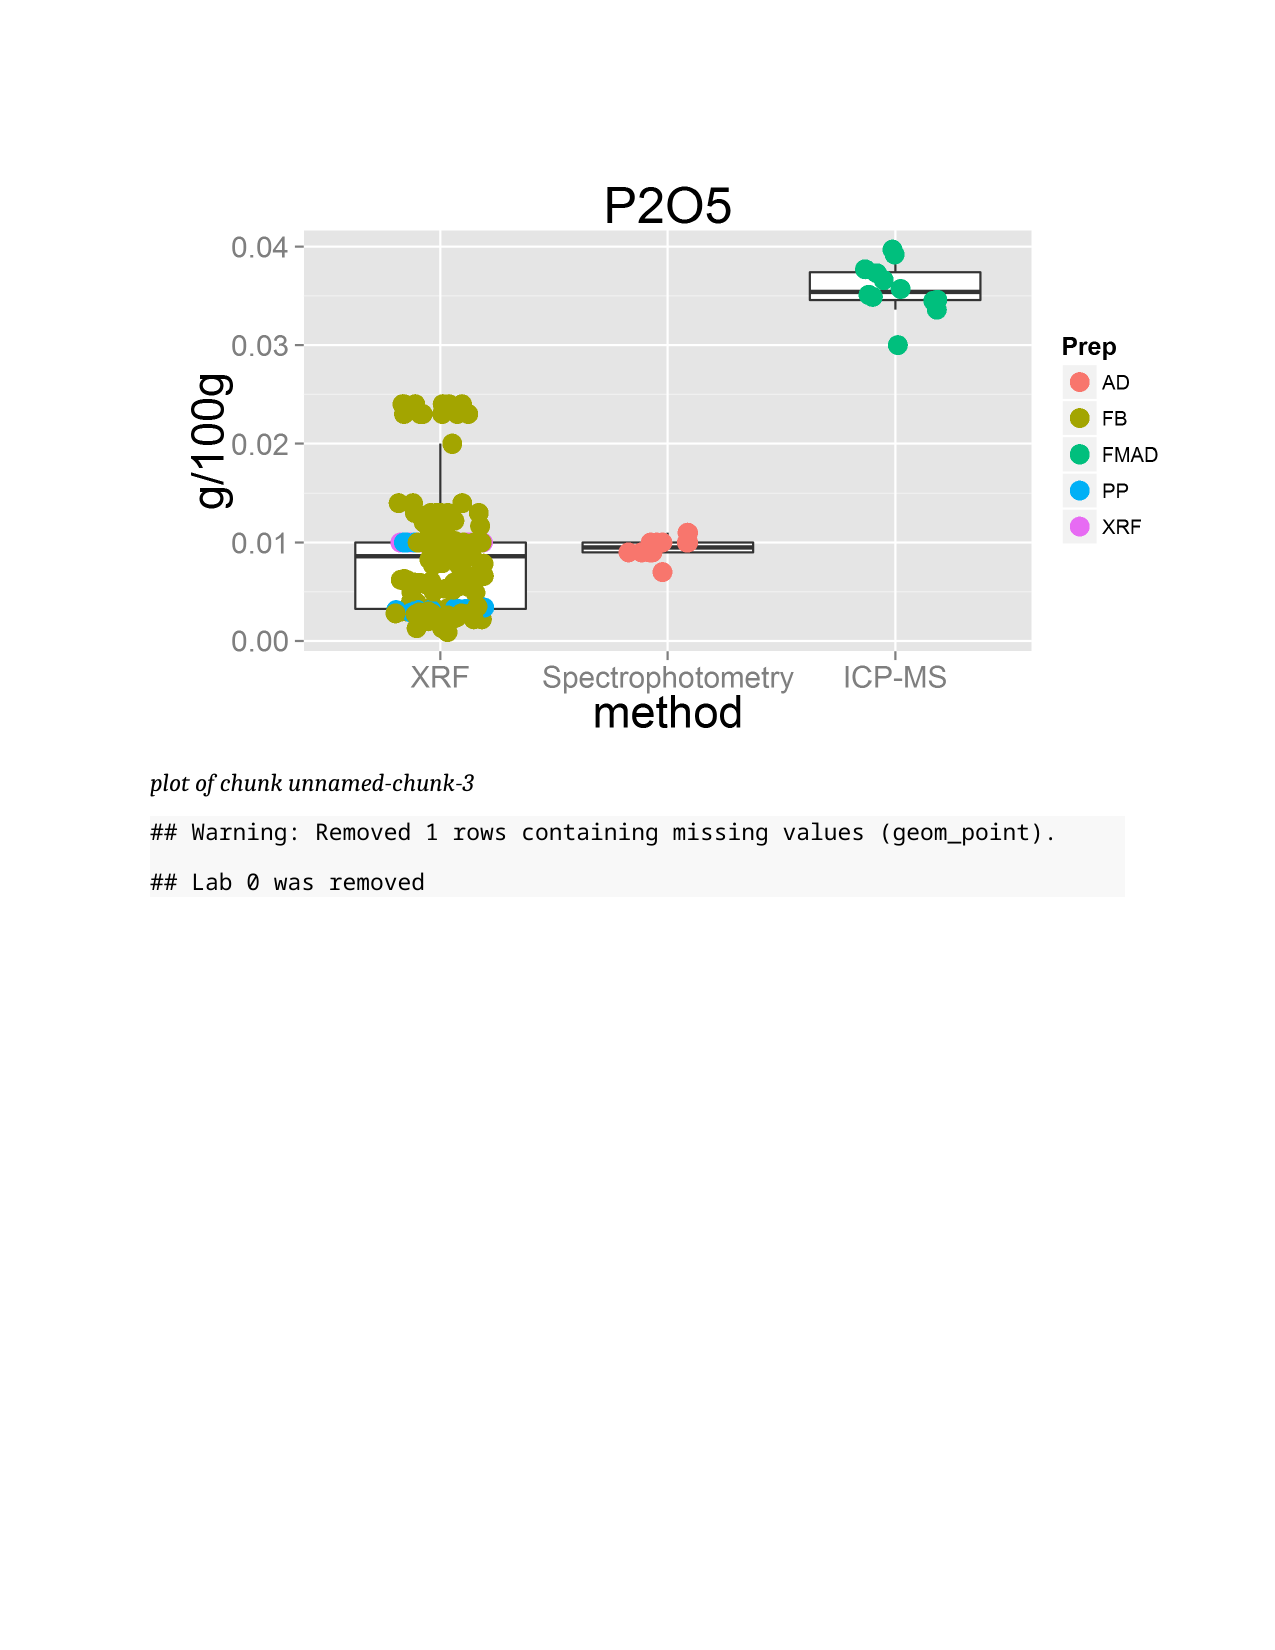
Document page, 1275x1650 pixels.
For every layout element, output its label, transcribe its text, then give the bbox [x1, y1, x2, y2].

picture [168, 150, 1221, 750]
text ## Warning: Removed 1 rows containing missing values (geom_point). [150, 816, 1125, 847]
text plot of chunk unnamed-chunk-3 [150, 769, 1125, 797]
text ## Lab 0 was removed [150, 866, 1125, 897]
